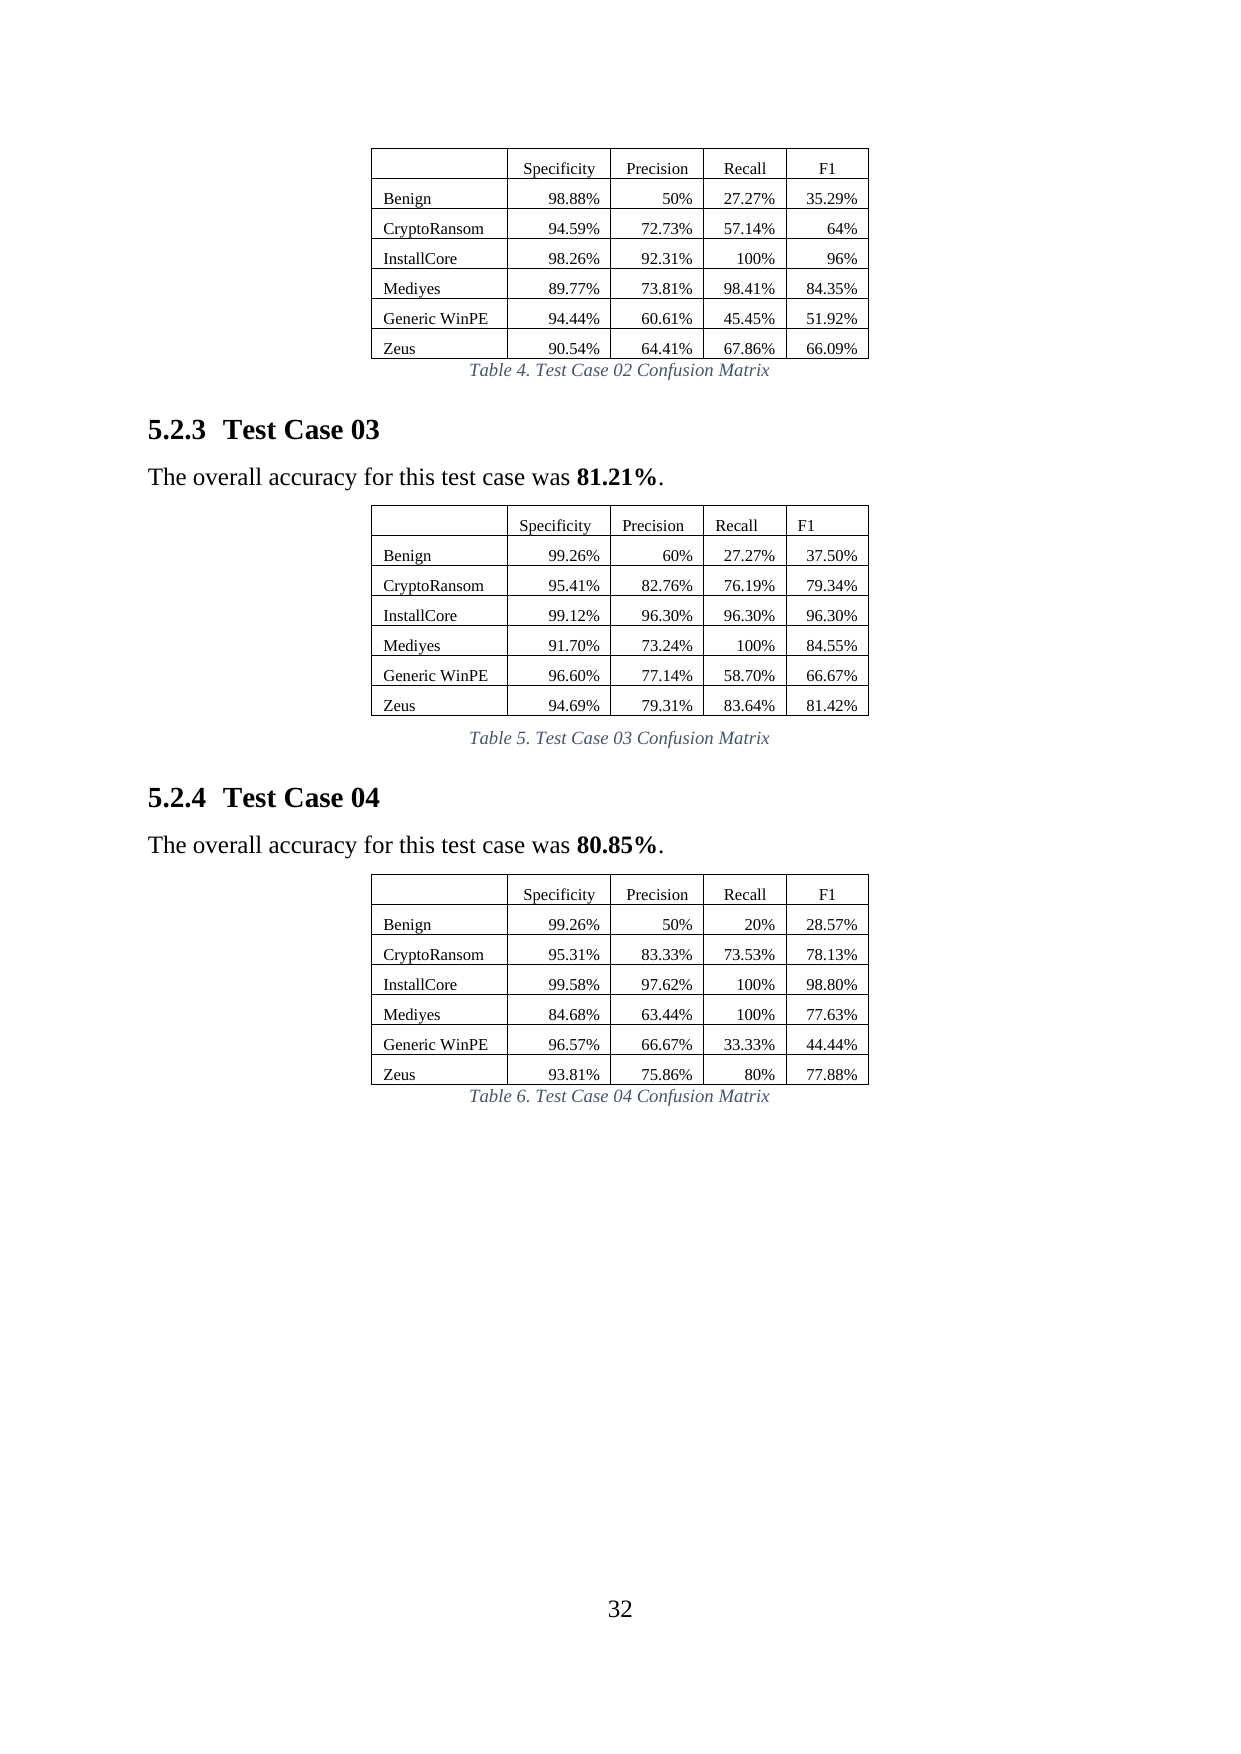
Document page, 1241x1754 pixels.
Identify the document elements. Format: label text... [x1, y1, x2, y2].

table_cell 60% [611, 536, 703, 565]
table_cell Generic WinPE [372, 1025, 507, 1054]
table_cell 73.24% [611, 626, 703, 655]
table_cell 50% [611, 905, 703, 934]
table_cell CryptoRansom [372, 209, 507, 238]
table_cell 57.14% [704, 209, 786, 238]
table_header Recall [704, 506, 786, 535]
table_cell Benign [372, 179, 507, 208]
table_cell 60.61% [611, 299, 703, 328]
table_cell 91.70% [508, 626, 610, 655]
table_cell 100% [704, 995, 786, 1024]
table_cell 100% [704, 965, 786, 994]
table_cell 64.41% [611, 329, 703, 358]
table_cell 63.44% [611, 995, 703, 1024]
subtitle Test Case 03 [148, 412, 1092, 445]
table_cell Generic WinPE [372, 656, 507, 685]
table_cell 95.41% [508, 566, 610, 595]
table_cell 84.55% [787, 626, 868, 655]
table_cell 81.42% [787, 686, 868, 715]
table_cell 76.19% [704, 566, 786, 595]
table_cell 95.31% [508, 935, 610, 964]
table_cell 27.27% [704, 179, 786, 208]
table_cell 27.27% [704, 536, 786, 565]
table_cell 73.53% [704, 935, 786, 964]
table_cell 96.30% [787, 596, 868, 625]
table_cell 51.92% [787, 299, 868, 328]
table_header [372, 149, 507, 178]
table_cell 83.33% [611, 935, 703, 964]
table_cell 96.57% [508, 1025, 610, 1054]
table_cell 99.58% [508, 965, 610, 994]
table_cell Benign [372, 905, 507, 934]
text The overall accuracy for this test case was 80.85%. [148, 831, 1092, 859]
table_header Recall [704, 149, 786, 178]
table_cell 79.34% [787, 566, 868, 595]
table_cell 94.69% [508, 686, 610, 715]
table_cell 37.50% [787, 536, 868, 565]
table_cell 66.67% [787, 656, 868, 685]
table_cell CryptoRansom [372, 935, 507, 964]
subtitle Test Case 04 [148, 780, 1092, 814]
table_header Specificity [508, 506, 610, 535]
table_cell 44.44% [787, 1025, 868, 1054]
table_cell 99.26% [508, 905, 610, 934]
table_cell 84.68% [508, 995, 610, 1024]
table_cell 78.13% [787, 935, 868, 964]
table_cell 33.33% [704, 1025, 786, 1054]
table_cell 84.35% [787, 269, 868, 298]
table_cell Zeus [372, 686, 507, 715]
table_cell 97.62% [611, 965, 703, 994]
table_header [372, 875, 507, 904]
table_cell 98.88% [508, 179, 610, 208]
table_cell 77.88% [787, 1055, 868, 1084]
text Table 6. Test Case 04 Confusion Matrix [148, 1085, 1092, 1106]
text Table 5. Test Case 03 Confusion Matrix [148, 505, 1092, 749]
table_cell 77.63% [787, 995, 868, 1024]
table_header Precision [611, 149, 703, 178]
text The overall accuracy for this test case was 81.21%. [148, 462, 1092, 491]
table_cell CryptoRansom [372, 566, 507, 595]
table_cell 75.86% [611, 1055, 703, 1084]
table_cell 94.59% [508, 209, 610, 238]
table_cell 66.67% [611, 1025, 703, 1054]
table_cell 82.76% [611, 566, 703, 595]
table_cell 77.14% [611, 656, 703, 685]
table_cell 93.81% [508, 1055, 610, 1084]
table_header F1 [787, 875, 868, 904]
table_cell Generic WinPE [372, 299, 507, 328]
table_cell 92.31% [611, 239, 703, 268]
table_cell 100% [704, 239, 786, 268]
table_cell 80% [704, 1055, 786, 1084]
table_cell 28.57% [787, 905, 868, 934]
table_cell 96.60% [508, 656, 610, 685]
table_cell 83.64% [704, 686, 786, 715]
table_header F1 [787, 149, 868, 178]
table_cell 66.09% [787, 329, 868, 358]
table_cell Zeus [372, 329, 507, 358]
table_cell InstallCore [372, 596, 507, 625]
table_cell 89.77% [508, 269, 610, 298]
table_cell 94.44% [508, 299, 610, 328]
table_cell Mediyes [372, 626, 507, 655]
text Table 4. Test Case 02 Confusion Matrix [148, 359, 1092, 380]
table_cell 67.86% [704, 329, 786, 358]
table_cell Zeus [372, 1055, 507, 1084]
table_cell Benign [372, 536, 507, 565]
table_cell 98.80% [787, 965, 868, 994]
table_cell 73.81% [611, 269, 703, 298]
table_header Precision [611, 506, 703, 535]
table_cell 50% [611, 179, 703, 208]
table_cell Mediyes [372, 269, 507, 298]
table_cell 96.30% [704, 596, 786, 625]
table_cell 98.41% [704, 269, 786, 298]
table_cell InstallCore [372, 239, 507, 268]
table_cell 96% [787, 239, 868, 268]
table_cell InstallCore [372, 965, 507, 994]
table_cell 98.26% [508, 239, 610, 268]
table_cell 35.29% [787, 179, 868, 208]
table_cell 99.12% [508, 596, 610, 625]
table_cell 20% [704, 905, 786, 934]
table_header Specificity [508, 875, 610, 904]
table_cell 45.45% [704, 299, 786, 328]
table_cell 99.26% [508, 536, 610, 565]
table_header Precision [611, 875, 703, 904]
table_cell 100% [704, 626, 786, 655]
table_cell Mediyes [372, 995, 507, 1024]
table_cell 58.70% [704, 656, 786, 685]
table_cell 96.30% [611, 596, 703, 625]
table_header Specificity [508, 149, 610, 178]
table_cell 90.54% [508, 329, 610, 358]
table_header [372, 506, 507, 535]
table_cell 64% [787, 209, 868, 238]
table_header F1 [787, 506, 868, 535]
table_cell 72.73% [611, 209, 703, 238]
table_cell 79.31% [611, 686, 703, 715]
table_header Recall [704, 875, 786, 904]
